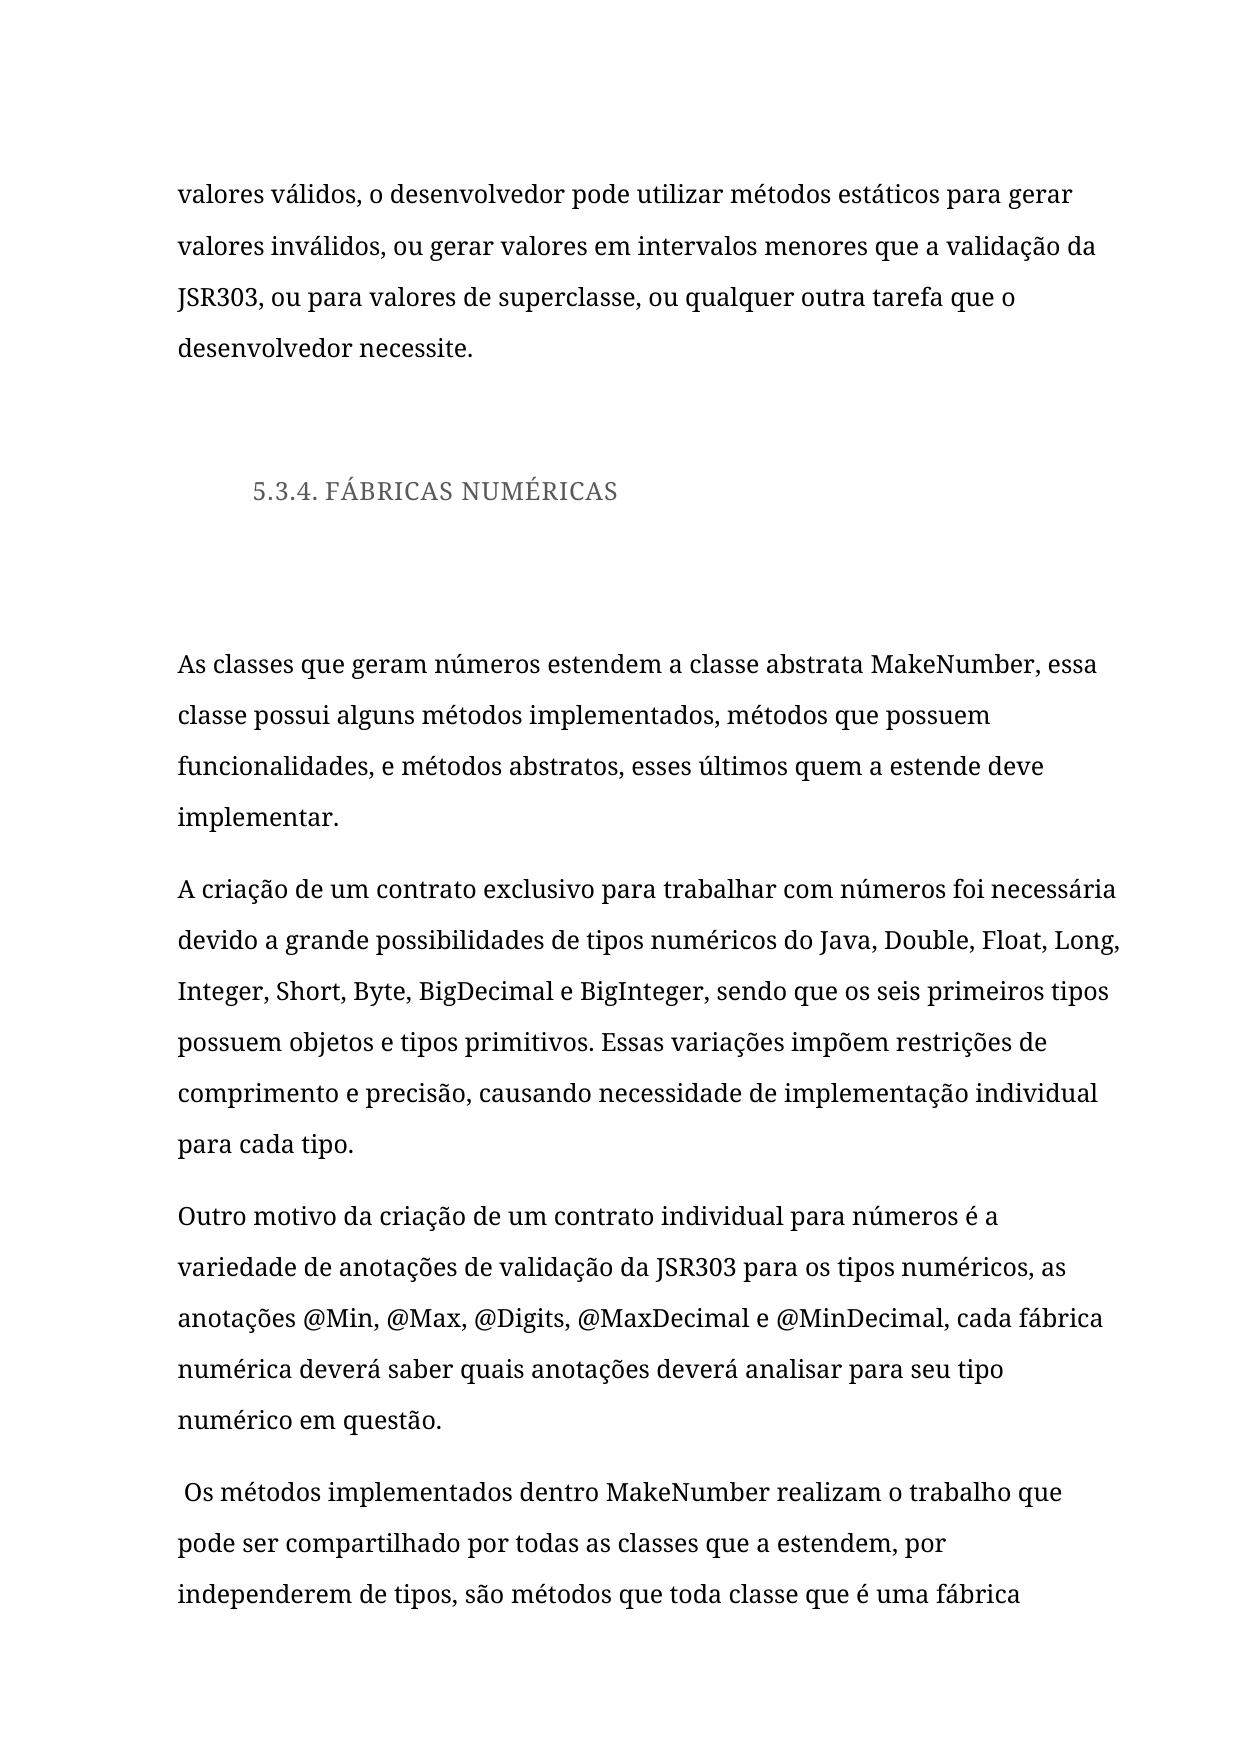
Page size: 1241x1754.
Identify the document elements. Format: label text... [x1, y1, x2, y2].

subtitle Fábricas numéricas [252, 474, 1122, 508]
text A criação de um contrato exclusivo para trabalhar com números foi necessária devido a grande possibilidades de tipos numéricos do Java, Double, Float, Long, Integer, Short, Byte, BigDecimal e BigInteger, sendo que os seis primeiros tipos possuem objetos e tipos primitivos. Essas variações impõem restrições de comprimento e precisão, causando necessidade de implementação individual para cada tipo. [177, 871, 1122, 1161]
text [177, 177, 1122, 364]
text Outro motivo da criação de um contrato individual para números é a variedade de anotações de validação da JSR303 para os tipos numéricos, as anotações @Min, @Max, @Digits, @MaxDecimal e @MinDecimal, cada fábrica numérica deverá saber quais anotações deverá analisar para seu tipo numérico em questão. [177, 1198, 1122, 1437]
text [177, 1474, 1122, 1611]
text As classes que geram números estendem a classe abstrata MakeNumber, essa classe possui alguns métodos implementados, métodos que possuem funcionalidades, e métodos abstratos, esses últimos quem a estende deve implementar. [177, 646, 1122, 833]
